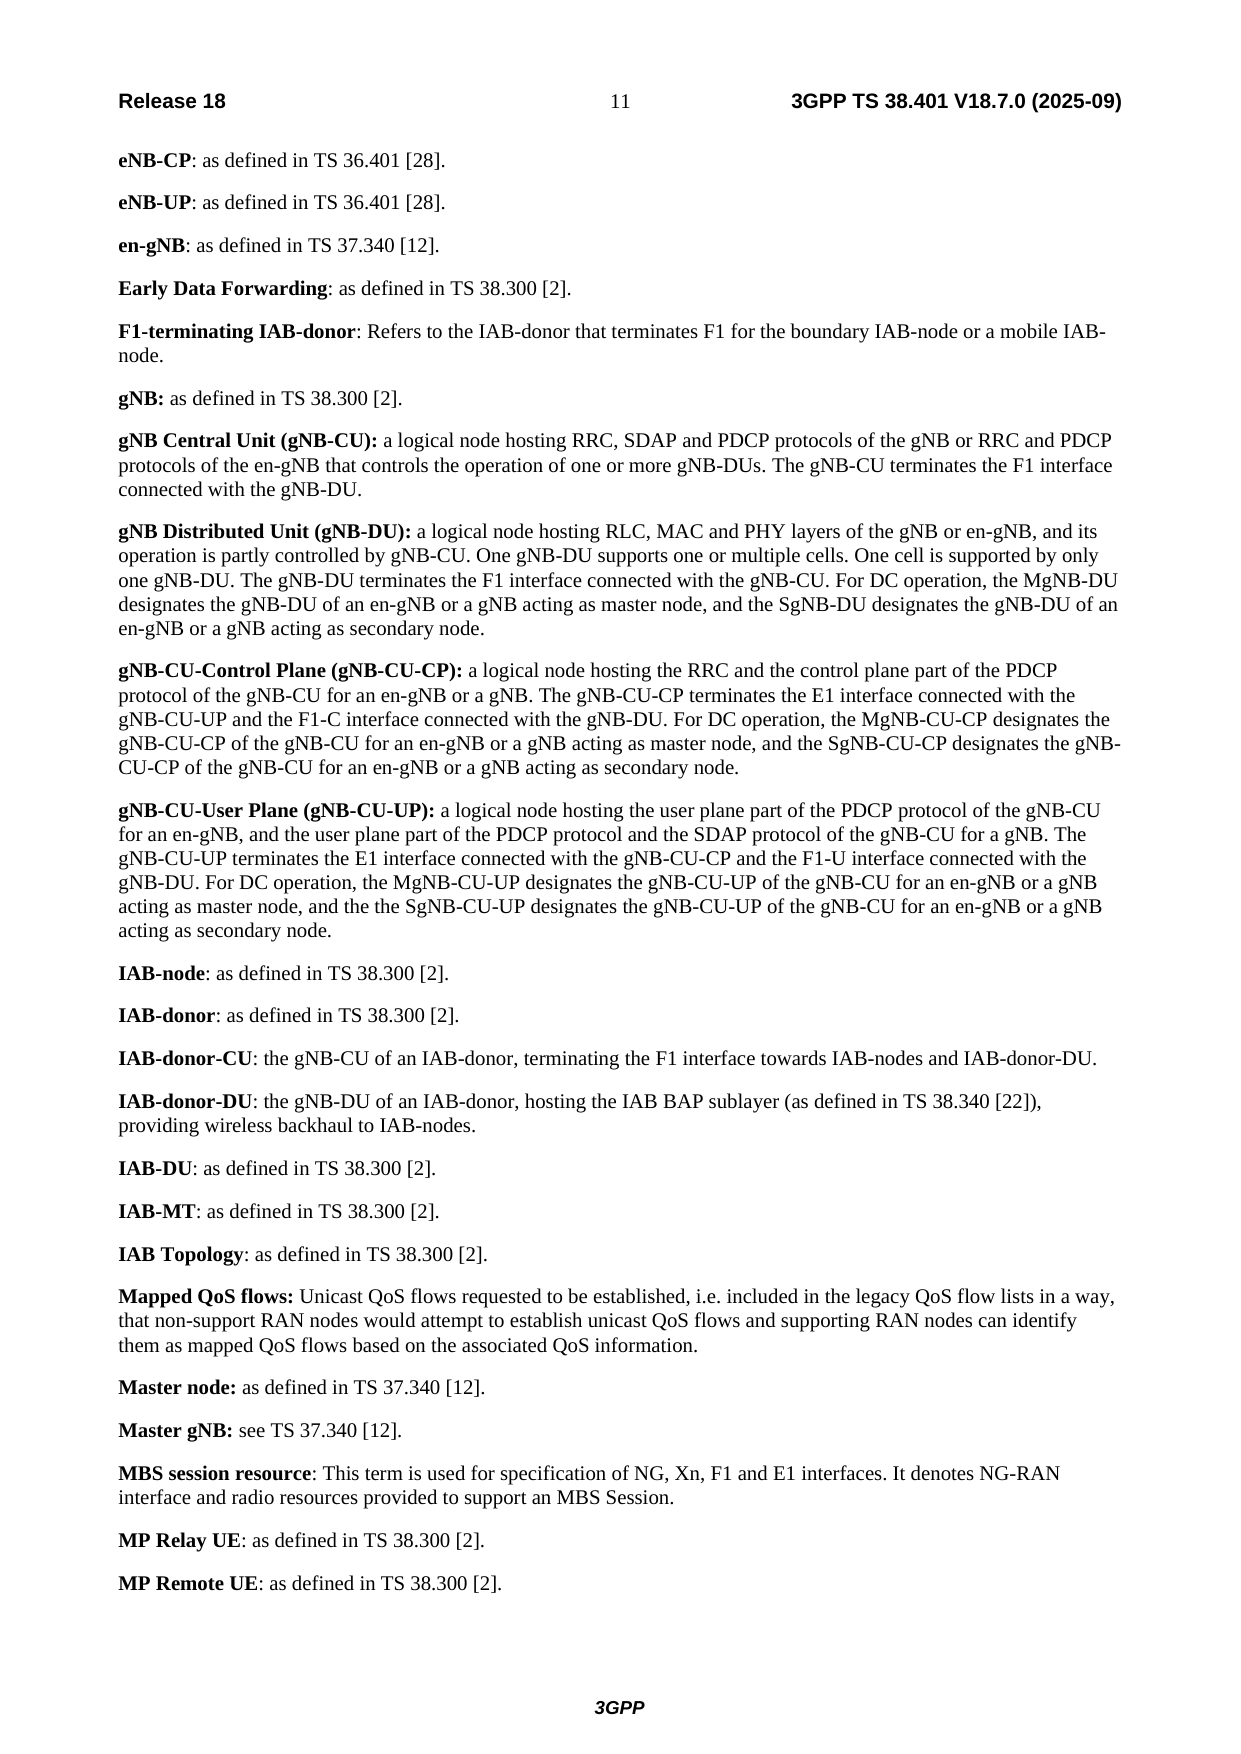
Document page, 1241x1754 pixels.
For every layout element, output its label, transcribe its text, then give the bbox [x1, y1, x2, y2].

text IAB-donor: as defined in TS 38.300 [2]. [118, 1003, 1122, 1027]
text IAB-donor-DU: the gNB-DU of an IAB-donor, hosting the IAB BAP sublayer (as defined in TS 38.340 [22]), providing wireless backhaul to IAB-nodes. [118, 1089, 1122, 1137]
text IAB Topology: as defined in TS 38.300 [2]. [118, 1242, 1122, 1266]
text MBS session resource: This term is used for specification of NG, Xn, F1 and E1 interfaces. It denotes NG-RAN interface and radio resources provided to support an MBS Session. [118, 1461, 1122, 1509]
text eNB-CP: as defined in TS 36.401 [28]. [118, 147, 1122, 172]
text Master gNB: see TS 37.340 [12]. [118, 1418, 1122, 1442]
text IAB-DU: as defined in TS 38.300 [2]. [118, 1156, 1122, 1180]
text en-gNB: as defined in TS 37.340 [12]. [118, 233, 1122, 257]
text gNB: as defined in TS 38.300 [2]. [118, 386, 1122, 410]
text F1-terminating IAB-donor: Refers to the IAB-donor that terminates F1 for the boundary IAB-node or a mobile IAB-node. [118, 319, 1122, 367]
text Mapped QoS flows: Unicast QoS flows requested to be established, i.e. included in the legacy QoS flow lists in a way, that non-support RAN nodes would attempt to establish unicast QoS flows and supporting RAN nodes can identify them as mapped QoS flows based on the associated QoS information. [118, 1284, 1122, 1357]
text gNB-CU-User Plane (gNB-CU-UP): a logical node hosting the user plane part of the PDCP protocol of the gNB-CU for an en-gNB, and the user plane part of the PDCP protocol and the SDAP protocol of the gNB-CU for a gNB. The gNB-CU-UP terminates the E1 interface connected with the gNB-CU-CP and the F1-U interface connected with the gNB-DU. For DC operation, the MgNB-CU-UP designates the gNB-CU-UP of the gNB-CU for an en-gNB or a gNB acting as master node, and the the SgNB-CU-UP designates the gNB-CU-UP of the gNB-CU for an en-gNB or a gNB acting as secondary node. [118, 797, 1122, 942]
text Master node: as defined in TS 37.340 [12]. [118, 1375, 1122, 1399]
text gNB-CU-Control Plane (gNB-CU-CP): a logical node hosting the RRC and the control plane part of the PDCP protocol of the gNB-CU for an en-gNB or a gNB. The gNB-CU-CP terminates the E1 interface connected with the gNB-CU-UP and the F1-C interface connected with the gNB-DU. For DC operation, the MgNB-CU-CP designates the gNB-CU-CP of the gNB-CU for an en-gNB or a gNB acting as master node, and the SgNB-CU-CP designates the gNB-CU-CP of the gNB-CU for an en-gNB or a gNB acting as secondary node. [118, 658, 1122, 779]
text eNB-UP: as defined in TS 36.401 [28]. [118, 190, 1122, 214]
text IAB-MT: as defined in TS 38.300 [2]. [118, 1199, 1122, 1223]
text gNB Central Unit (gNB-CU): a logical node hosting RRC, SDAP and PDCP protocols of the gNB or RRC and PDCP protocols of the en-gNB that controls the operation of one or more gNB-DUs. The gNB-CU terminates the F1 interface connected with the gNB-DU. [118, 428, 1122, 501]
text IAB-node: as defined in TS 38.300 [2]. [118, 961, 1122, 985]
text MP Remote UE: as defined in TS 38.300 [2]. [118, 1571, 1122, 1595]
text IAB-donor-CU: the gNB-CU of an IAB-donor, terminating the F1 interface towards IAB-nodes and IAB-donor-DU. [118, 1046, 1122, 1070]
text gNB Distributed Unit (gNB-DU): a logical node hosting RLC, MAC and PHY layers of the gNB or en-gNB, and its operation is partly controlled by gNB-CU. One gNB-DU supports one or multiple cells. One cell is supported by only one gNB-DU. The gNB-DU terminates the F1 interface connected with the gNB-CU. For DC operation, the MgNB-DU designates the gNB-DU of an en-gNB or a gNB acting as master node, and the SgNB-DU designates the gNB-DU of an en-gNB or a gNB acting as secondary node. [118, 519, 1122, 640]
text Early Data Forwarding: as defined in TS 38.300 [2]. [118, 276, 1122, 300]
text MP Relay UE: as defined in TS 38.300 [2]. [118, 1528, 1122, 1552]
